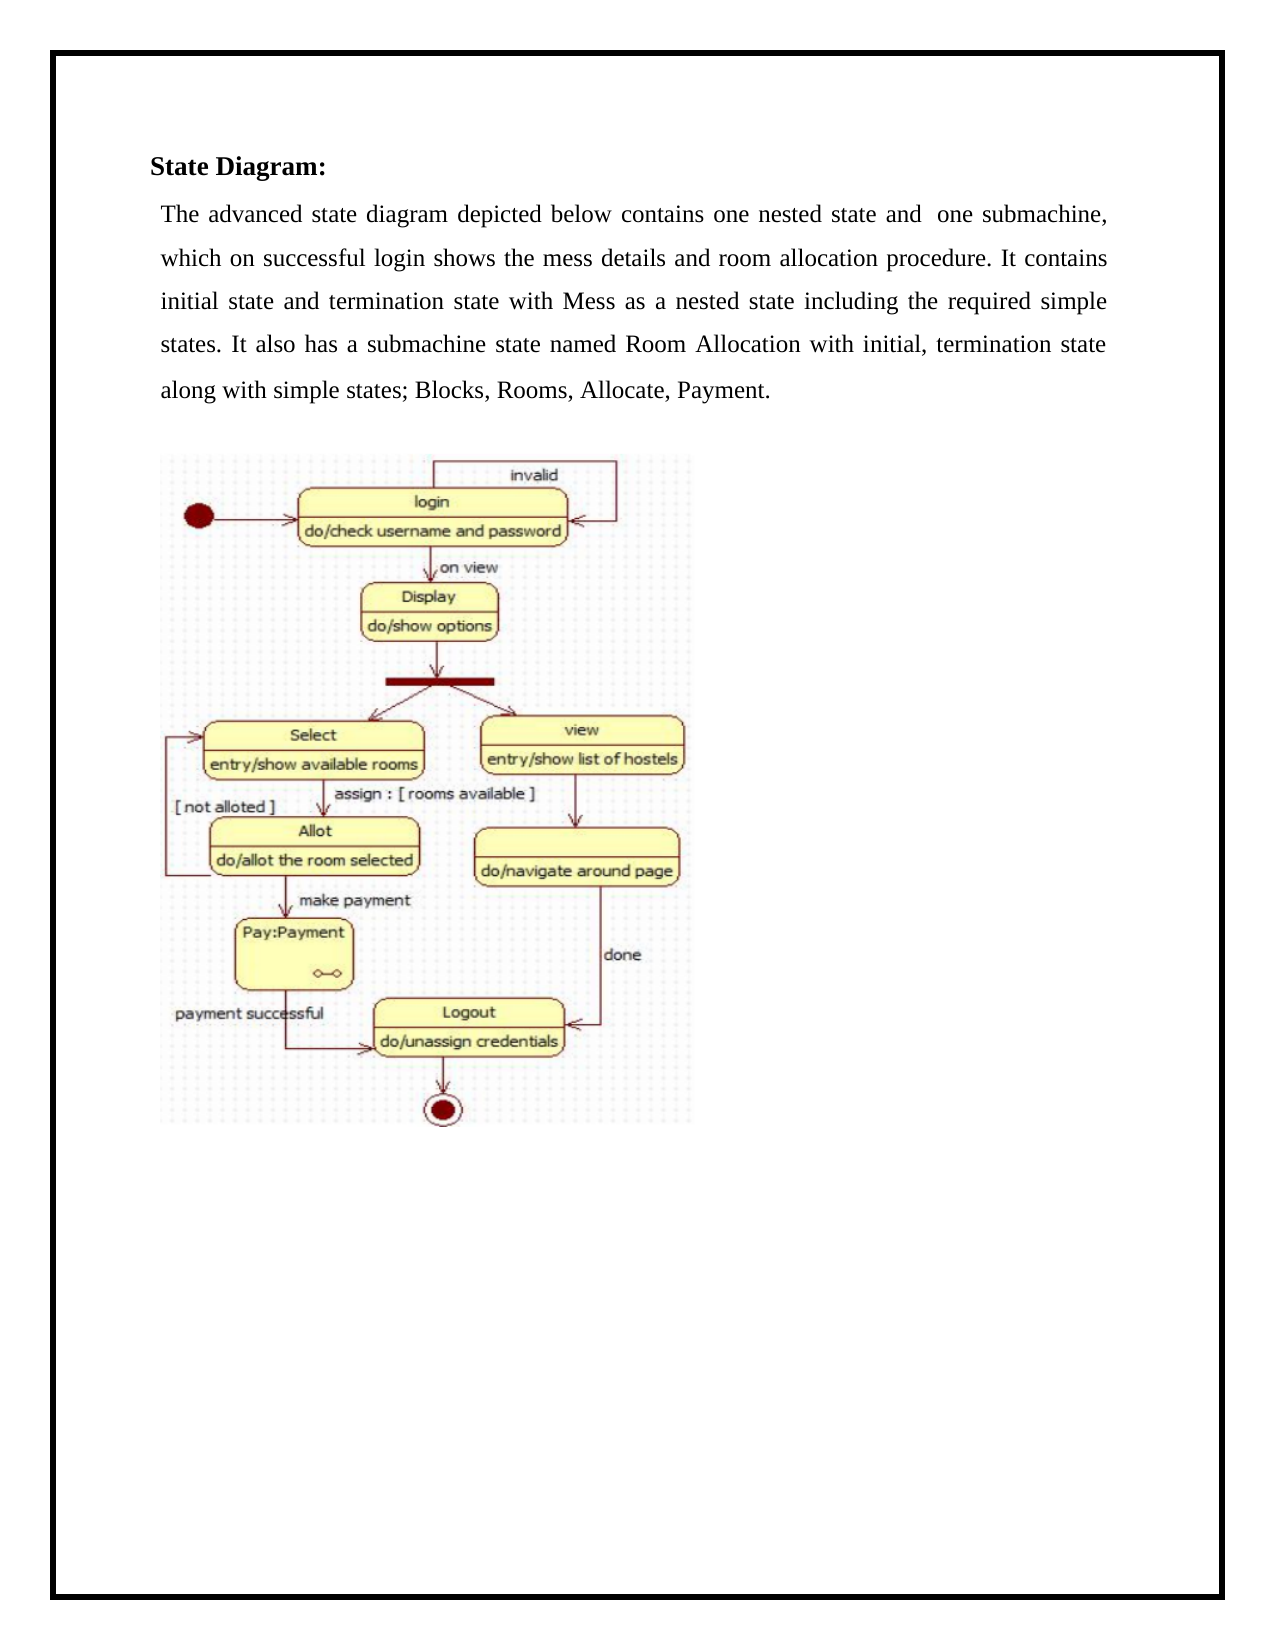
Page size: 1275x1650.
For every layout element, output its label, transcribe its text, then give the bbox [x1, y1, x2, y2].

picture [160, 420, 717, 1127]
text The advanced state diagram depicted below contains one nested state and one submachine, which on successful login shows the mess details and room allocation procedure. It contains initial state and termination state with Mess as a nested state including the required simple states. It also has a submachine state named Room Allocation with initial, termination state along with simple states; Blocks, Rooms, Allocate, Payment. [160, 199, 1108, 404]
text State Diagram: [150, 150, 1125, 181]
